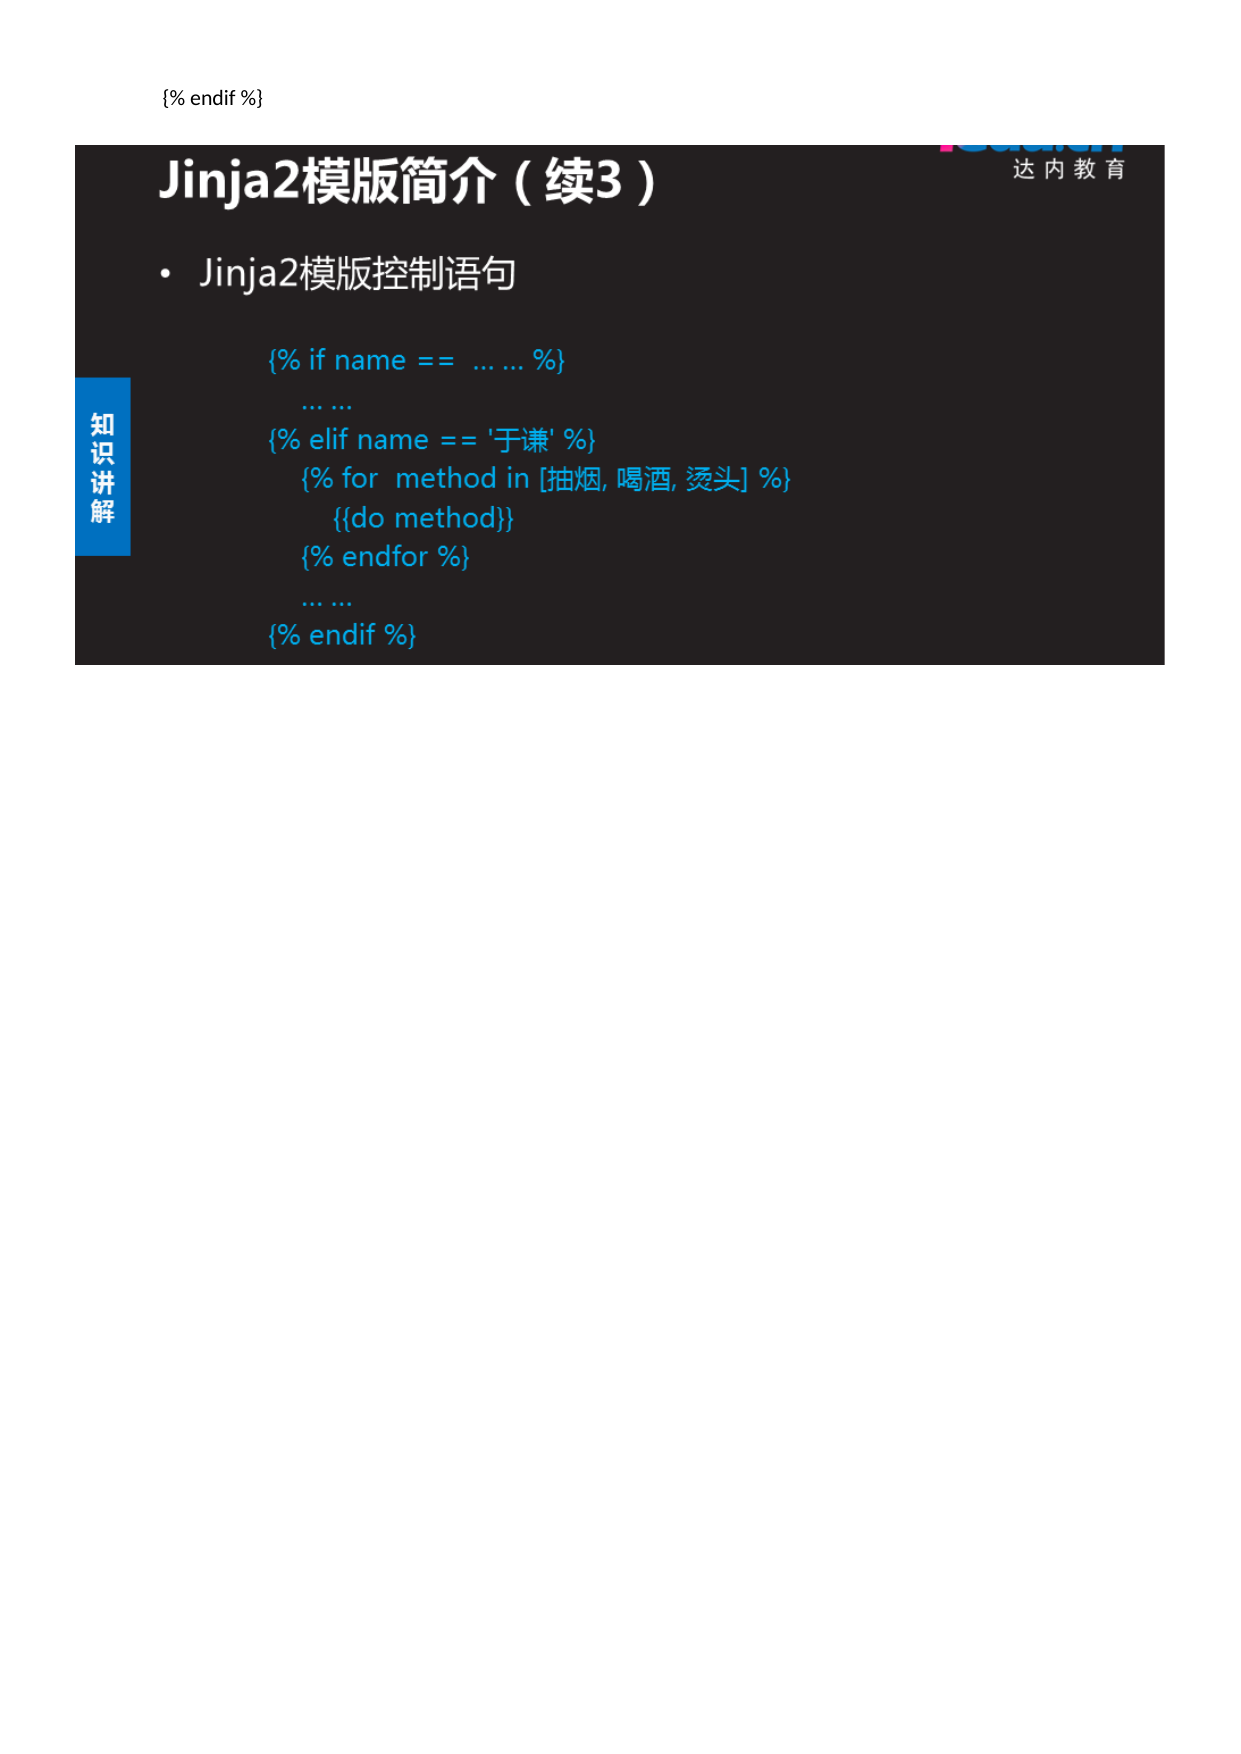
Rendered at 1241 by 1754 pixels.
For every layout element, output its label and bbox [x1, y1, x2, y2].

picture [75, 145, 1165, 665]
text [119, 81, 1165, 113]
